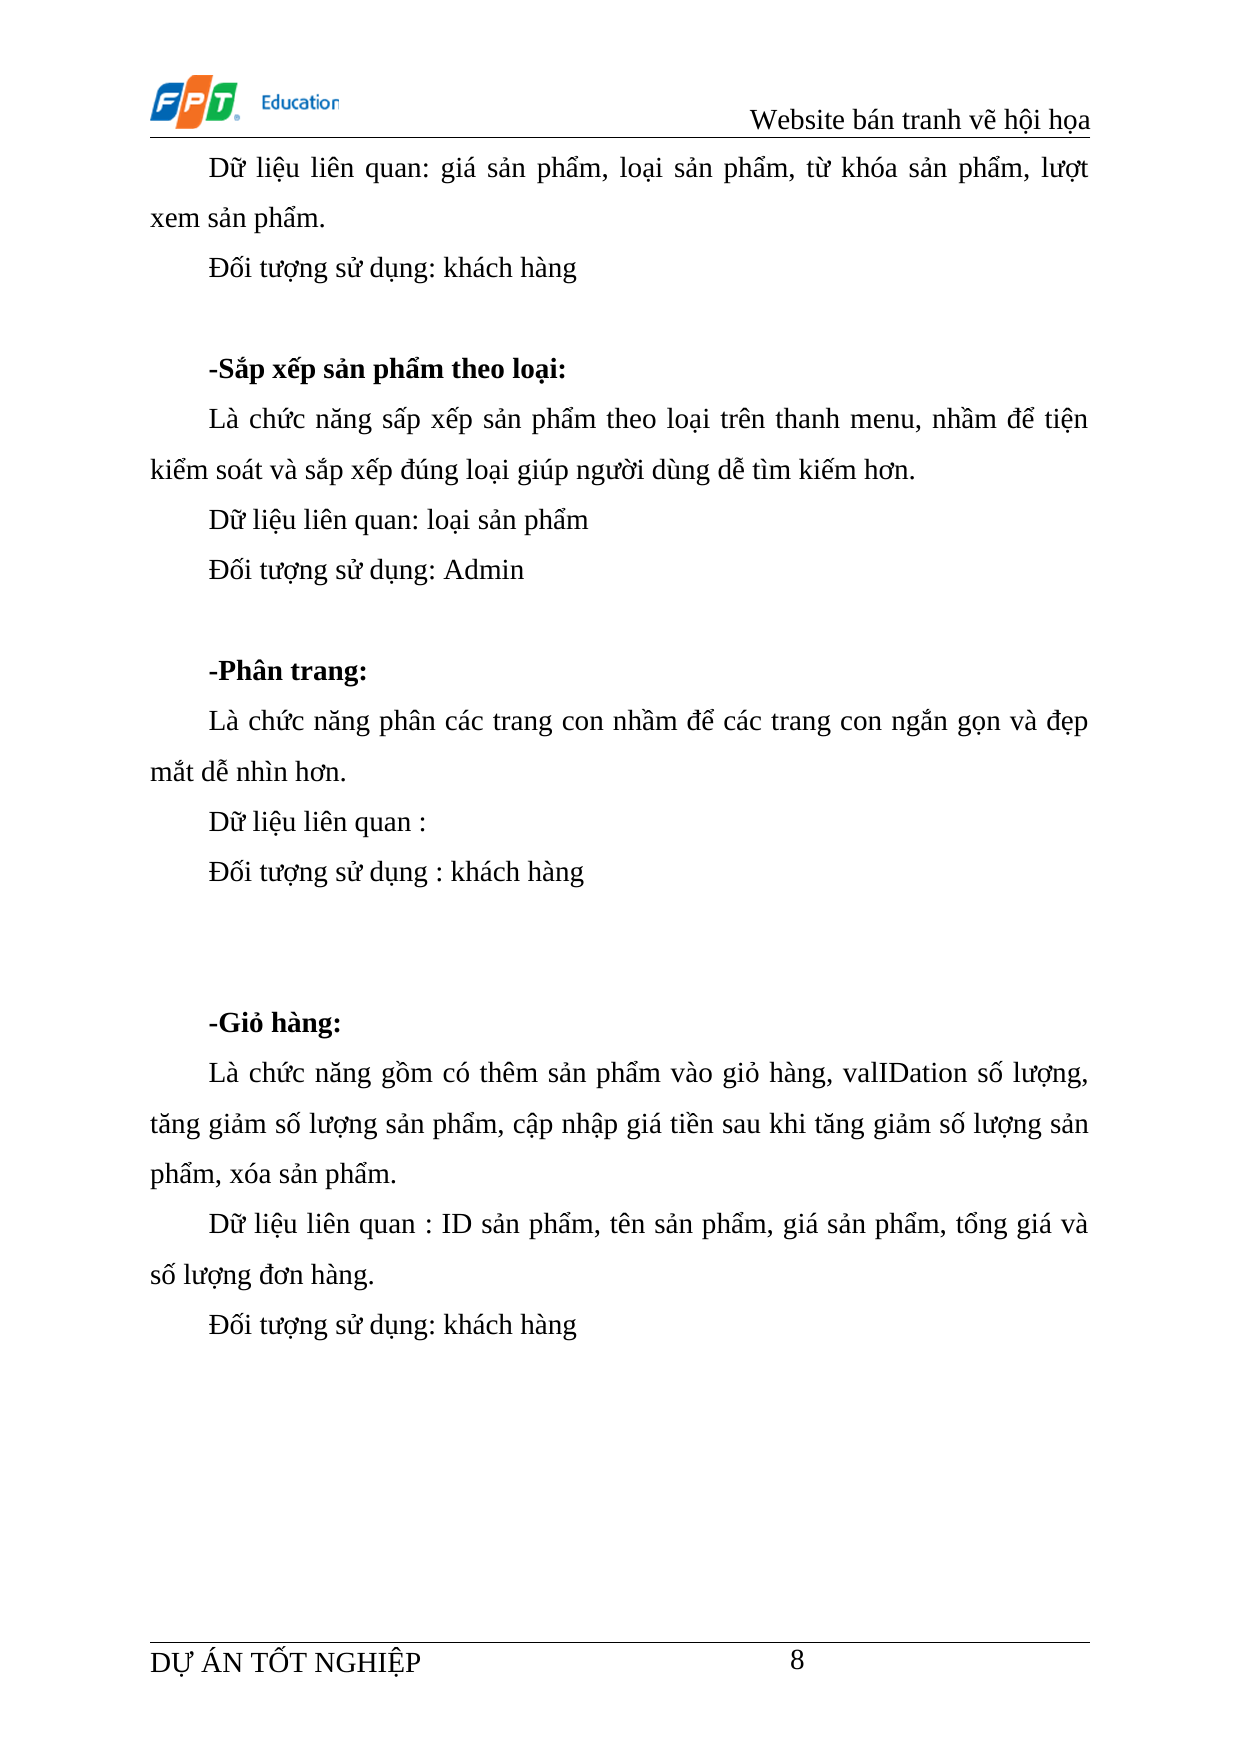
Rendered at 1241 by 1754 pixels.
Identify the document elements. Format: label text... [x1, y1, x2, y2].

list Đối tượng sử dụng: khách hàng [150, 251, 1090, 284]
list Dữ liệu liên quan : [150, 804, 1090, 838]
list Dữ liệu liên quan: loại sản phẩm [150, 502, 1090, 536]
list Đối tượng sử dụng: khách hàng [150, 1307, 1090, 1341]
list Là chức năng gồm có thêm sản phẩm vào giỏ hàng, valIDation số lượng, tăng giảm số lượng sản phẩm, cập nhập giá tiền sau khi tăng giảm số lượng sản phẩm, xóa sản phẩm. [150, 1056, 1090, 1190]
list Đối tượng sử dụng: Admin [150, 552, 1090, 586]
list Là chức năng sấp xếp sản phẩm theo loại trên thanh menu, nhầm để tiện kiểm soát và sắp xếp đúng loại giúp người dùng dễ tìm kiếm hơn. [150, 402, 1090, 485]
list -Phân trang: [150, 653, 1090, 687]
list -Giỏ hàng: [150, 1005, 1090, 1039]
list Đối tượng sử dụng : khách hàng [150, 854, 1090, 888]
list Dữ liệu liên quan : ID sản phẩm, tên sản phẩm, giá sản phẩm, tổng giá và số lượng đơn hàng. [150, 1207, 1090, 1290]
list Dữ liệu liên quan: giá sản phẩm, loại sản phẩm, từ khóa sản phẩm, lượt xem sản phẩm. [150, 150, 1090, 234]
picture [150, 75, 339, 129]
list Là chức năng phân các trang con nhầm để các trang con ngắn gọn và đẹp mắt dễ nhìn hơn. [150, 703, 1090, 787]
list -Sắp xếp sản phẩm theo loại: [150, 351, 1090, 385]
